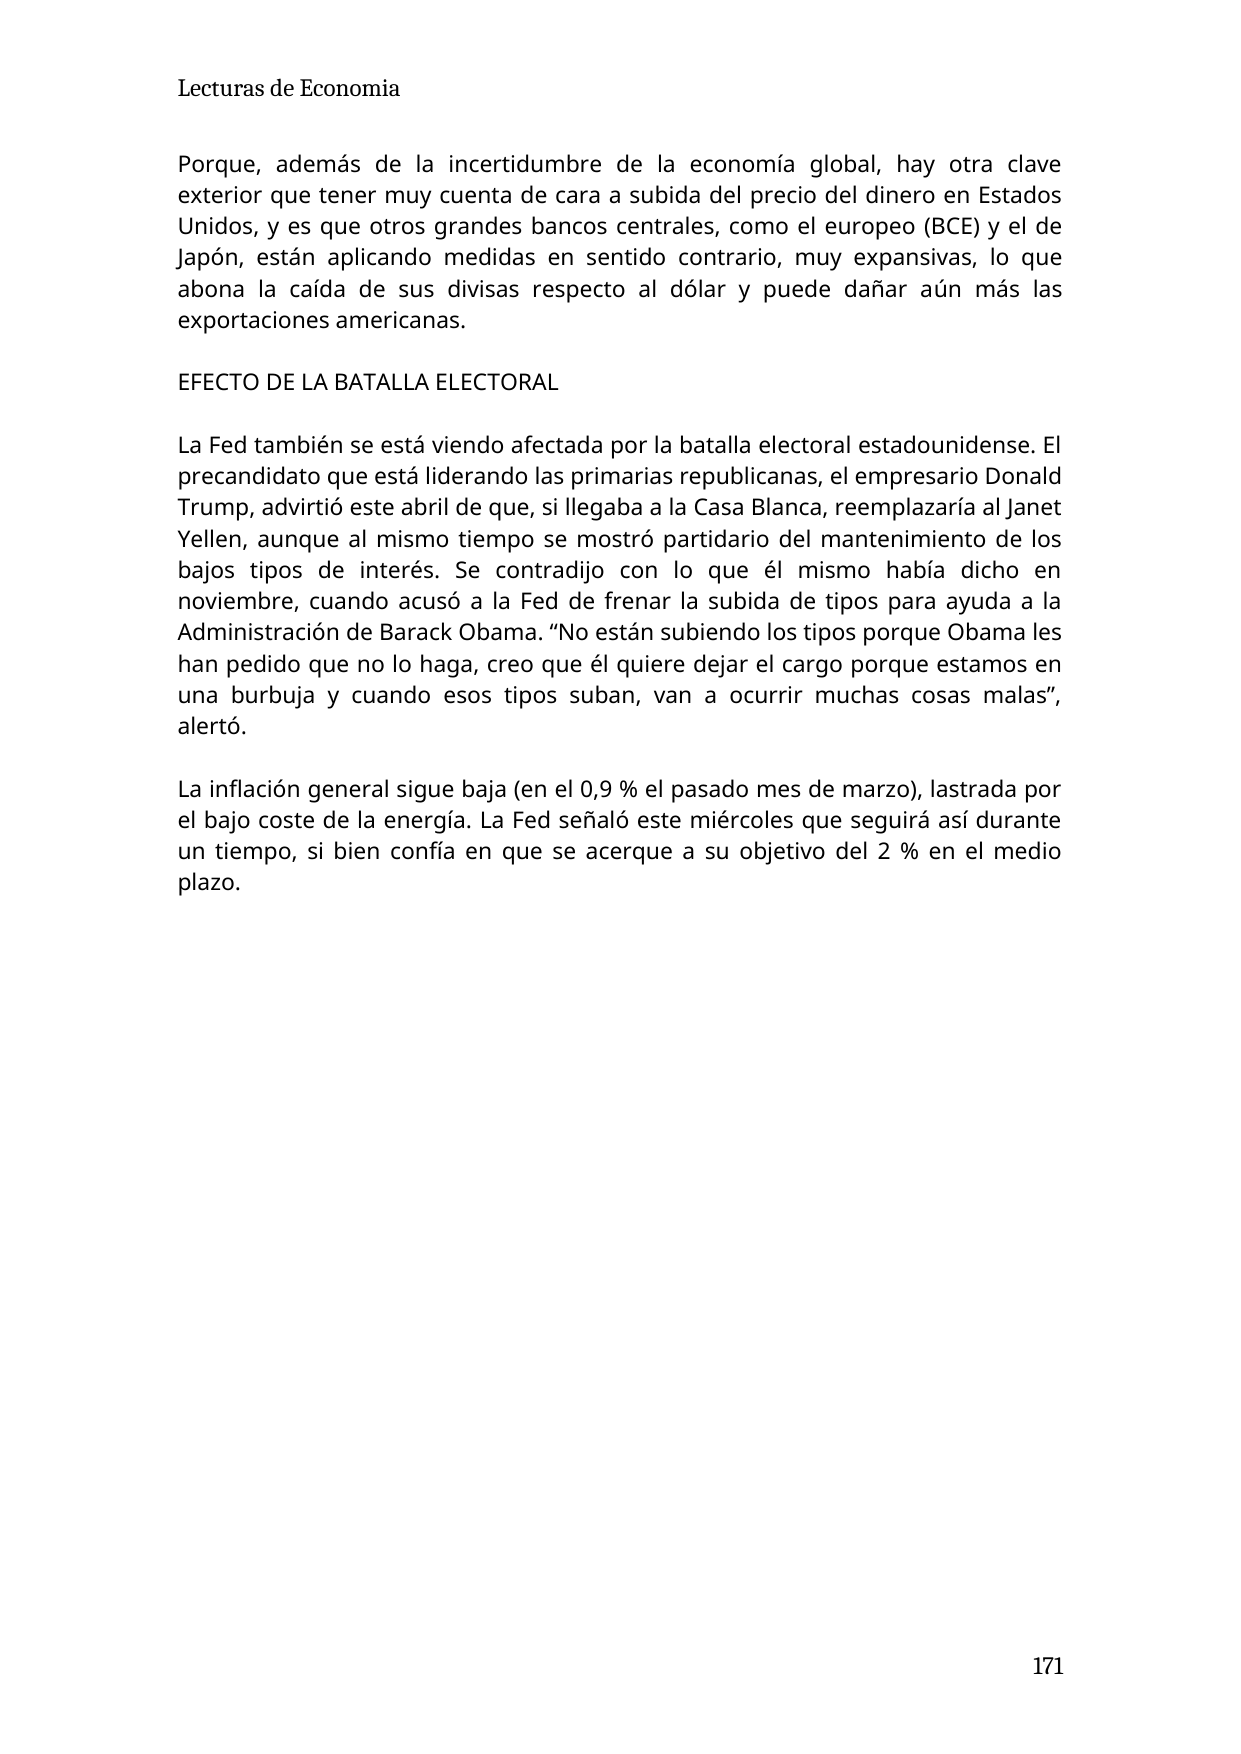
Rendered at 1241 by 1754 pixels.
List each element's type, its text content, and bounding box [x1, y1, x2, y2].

text La inflación general sigue baja (en el 0,9 % el pasado mes de marzo), lastrada por el bajo coste de la energía. La Fed señaló este miércoles que seguirá así durante un tiempo, si bien confía en que se acerque a su objetivo del 2 % en el medio plazo. [177, 773, 1063, 898]
text Porque, además de la incertidumbre de la economía global, hay otra clave exterior que tener muy cuenta de cara a subida del precio del dinero en Estados Unidos, y es que otros grandes bancos centrales, como el europeo (BCE) y el de Japón, están aplicando medidas en sentido contrario, muy expansivas, lo que abona la caída de sus divisas respecto al dólar y puede dañar aún más las exportaciones americanas. [177, 148, 1063, 335]
text La Fed también se está viendo afectada por la batalla electoral estadounidense. El precandidato que está liderando las primarias republicanas, el empresario Donald Trump, advirtió este abril de que, si llegaba a la Casa Blanca, reemplazaría al Janet Yellen, aunque al mismo tiempo se mostró partidario del mantenimiento de los bajos tipos de interés. Se contradijo con lo que él mismo había dicho en noviembre, cuando acusó a la Fed de frenar la subida de tipos para ayuda a la Administración de Barack Obama. “No están subiendo los tipos porque Obama les han pedido que no lo haga, creo que él quiere dejar el cargo porque estamos en una burbuja y cuando esos tipos suban, van a ocurrir muchas cosas malas”, alertó. [177, 429, 1063, 741]
text EFECTO DE LA BATALLA ELECTORAL [177, 366, 1063, 398]
